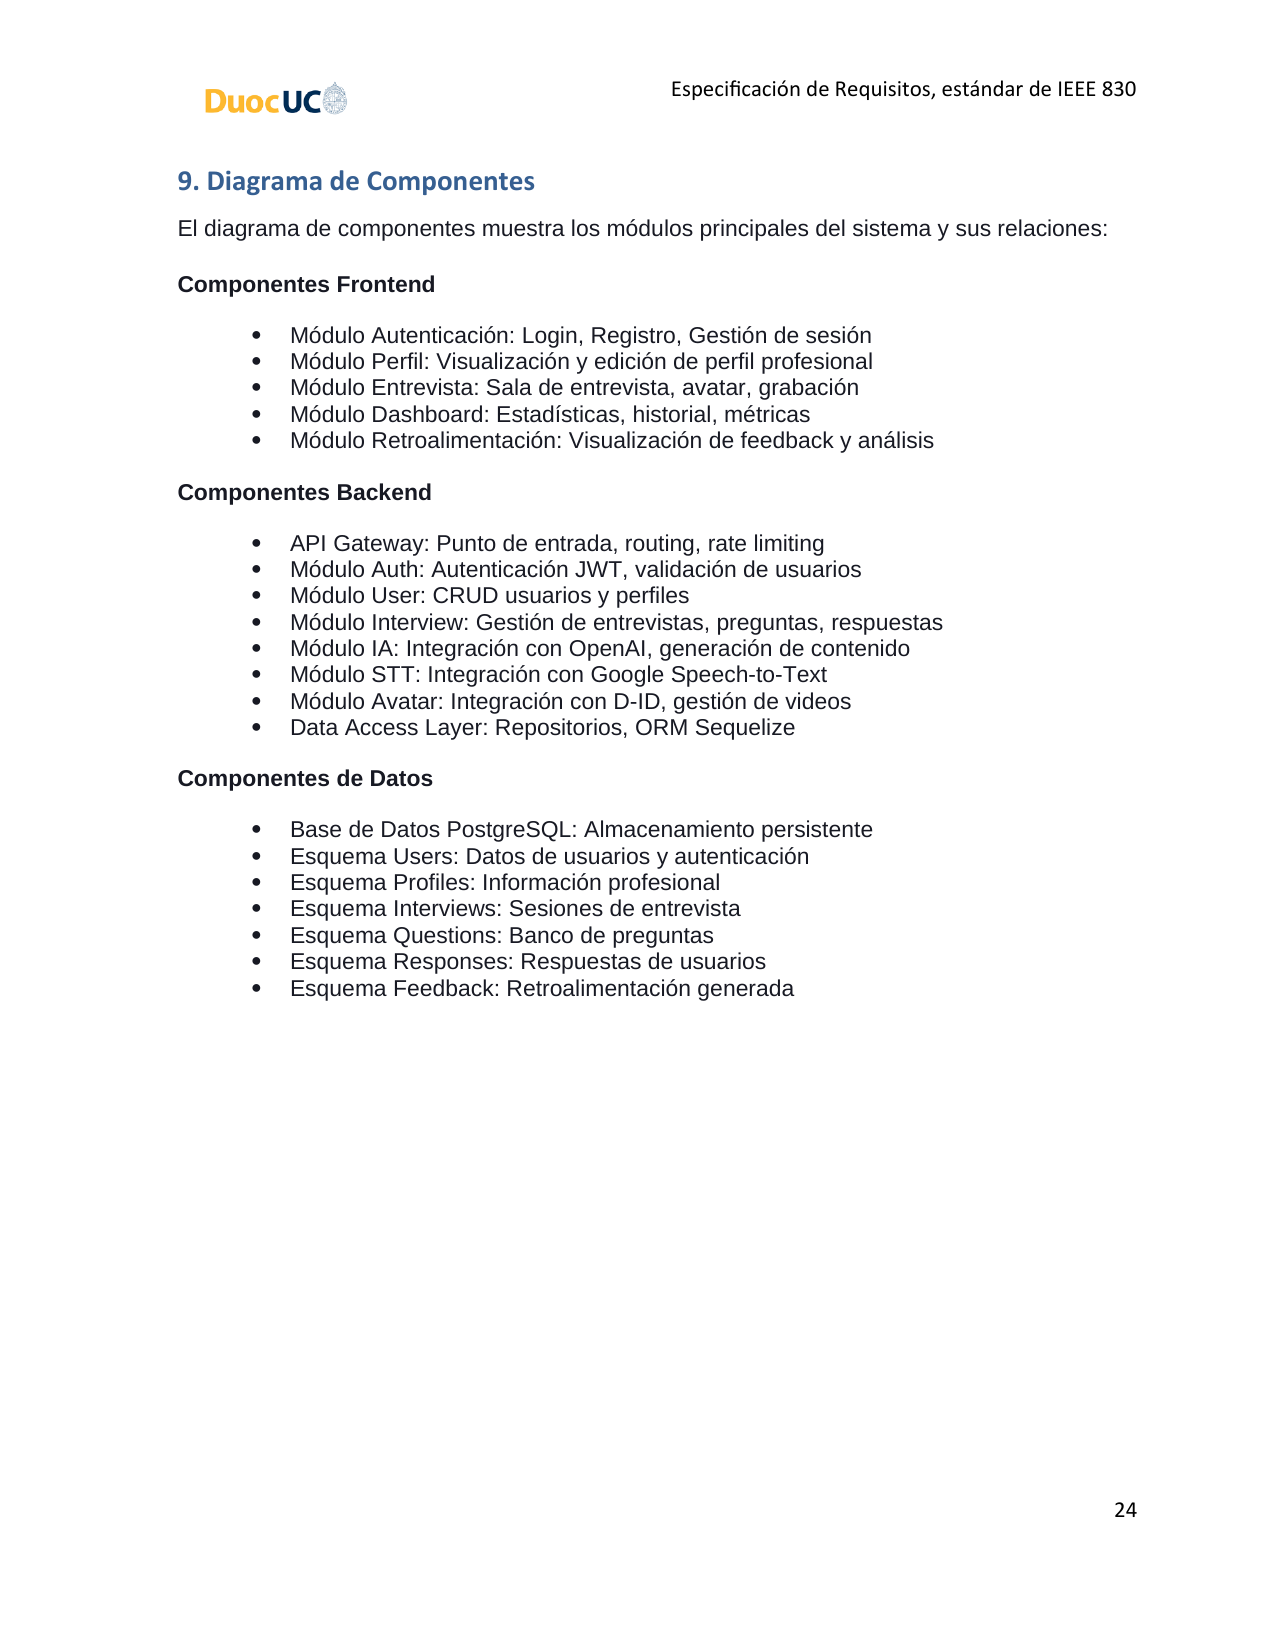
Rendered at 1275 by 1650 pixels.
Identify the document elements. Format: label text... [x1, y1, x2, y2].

list Esquema Interviews: Sesiones de entrevista [252, 895, 1137, 922]
list Módulo Autenticación: Login, Registro, Gestión de sesión [252, 322, 1137, 348]
list Módulo Retroalimentación: Visualización de feedback y análisis [252, 427, 1137, 453]
list Módulo Entrevista: Sala de entrevista, avatar, grabación [252, 374, 1137, 401]
list Módulo IA: Integración con OpenAI, generación de contenido [252, 635, 1137, 661]
list Módulo STT: Integración con Google Speech-to-Text [252, 661, 1137, 688]
list Módulo Auth: Autenticación JWT, validación de usuarios [252, 556, 1137, 582]
list Esquema Questions: Banco de preguntas [252, 922, 1137, 948]
list Base de Datos PostgreSQL: Almacenamiento persistente [252, 816, 1137, 843]
list Esquema Profiles: Información profesional [252, 869, 1137, 895]
text Componentes Backend [177, 478, 1137, 505]
list Esquema Users: Datos de usuarios y autenticación [252, 843, 1137, 869]
picture [198, 78, 352, 117]
list Esquema Feedback: Retroalimentación generada [252, 974, 1137, 1001]
list Módulo User: CRUD usuarios y perfiles [252, 582, 1137, 608]
subtitle 9. Diagrama de Componentes [177, 162, 1137, 198]
list API Gateway: Punto de entrada, routing, rate limiting [252, 529, 1137, 556]
list Módulo Perfil: Visualización y edición de perfil profesional [252, 348, 1137, 374]
text Componentes de Datos [177, 765, 1137, 792]
text El diagrama de componentes muestra los módulos principales del sistema y sus relaciones: [177, 215, 1137, 242]
list Esquema Responses: Respuestas de usuarios [252, 948, 1137, 974]
list Módulo Dashboard: Estadísticas, historial, métricas [252, 401, 1137, 427]
text Componentes Frontend [177, 271, 1137, 297]
list Data Access Layer: Repositorios, ORM Sequelize [252, 714, 1137, 740]
list Módulo Avatar: Integración con D-ID, gestión de videos [252, 688, 1137, 714]
list Módulo Interview: Gestión de entrevistas, preguntas, respuestas [252, 608, 1137, 635]
